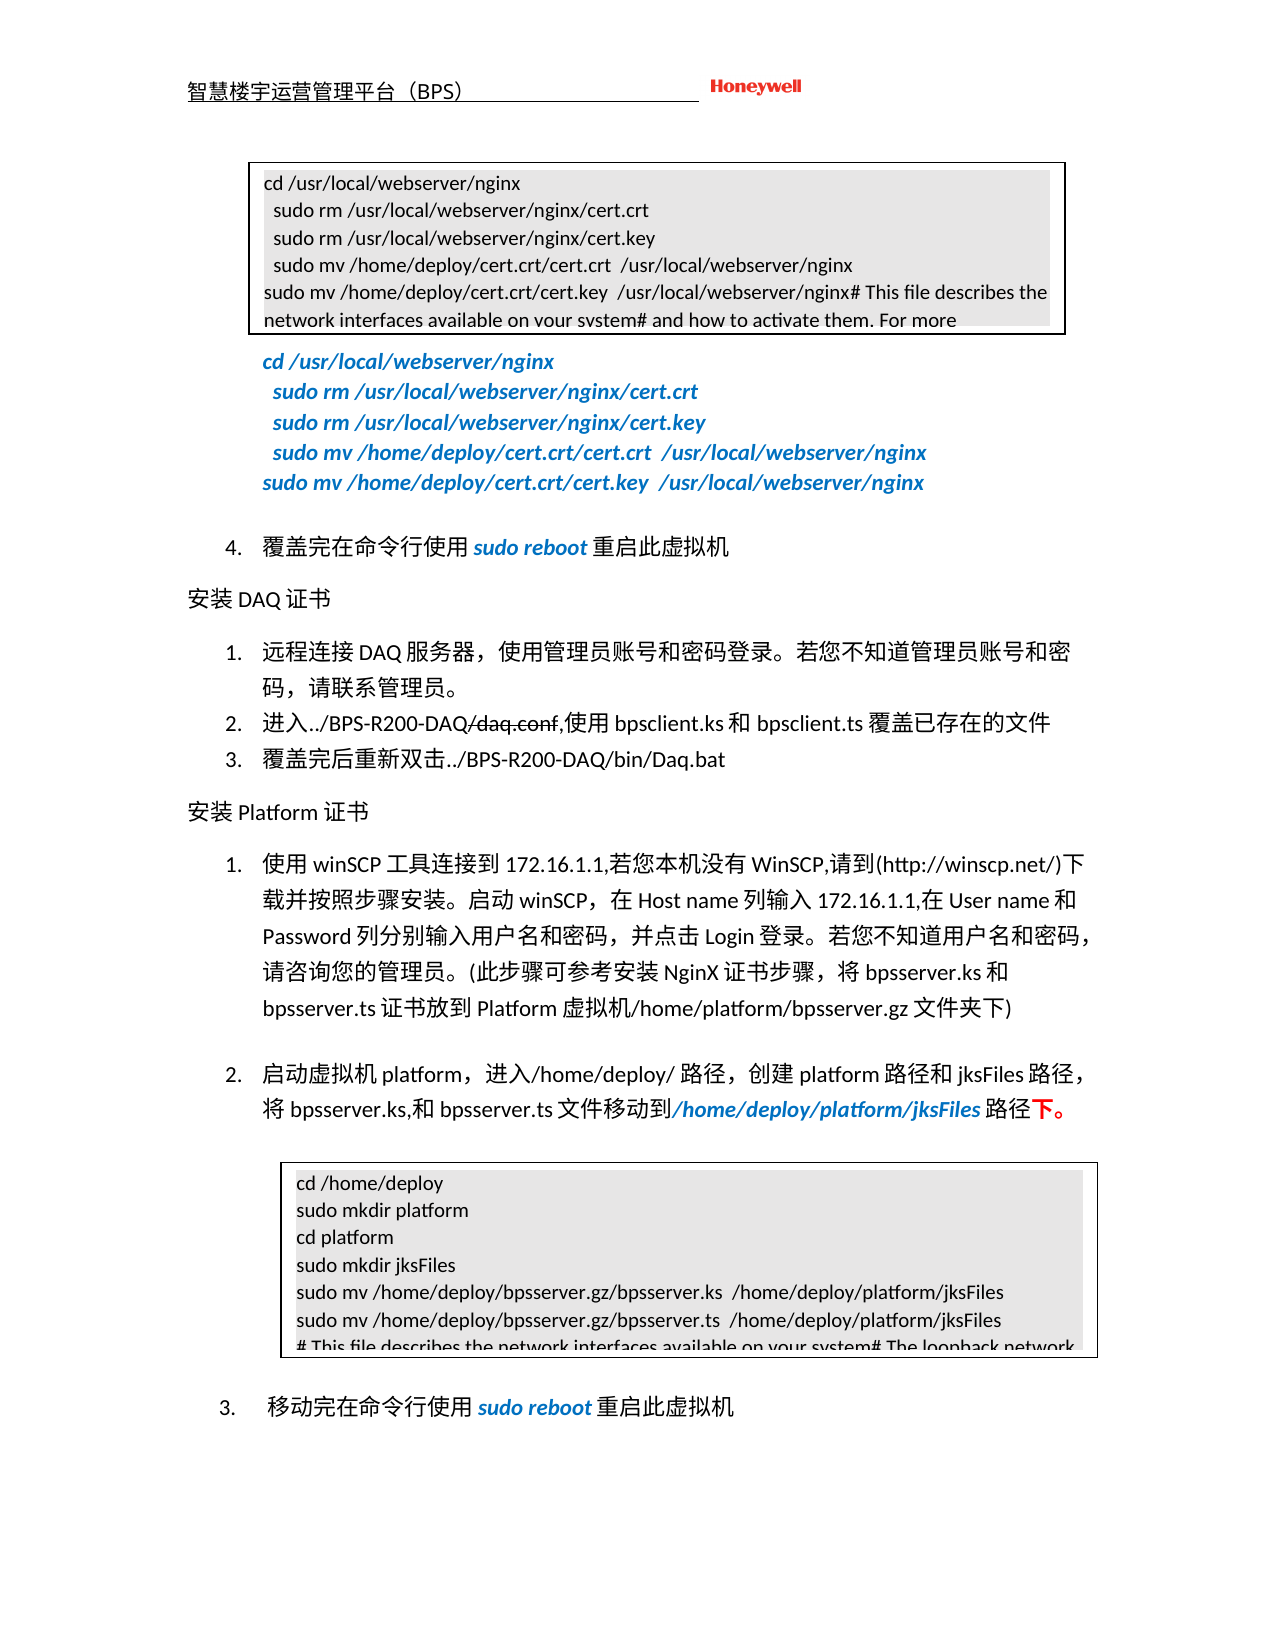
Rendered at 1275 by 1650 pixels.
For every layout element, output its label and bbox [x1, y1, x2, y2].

picture [699, 75, 810, 100]
